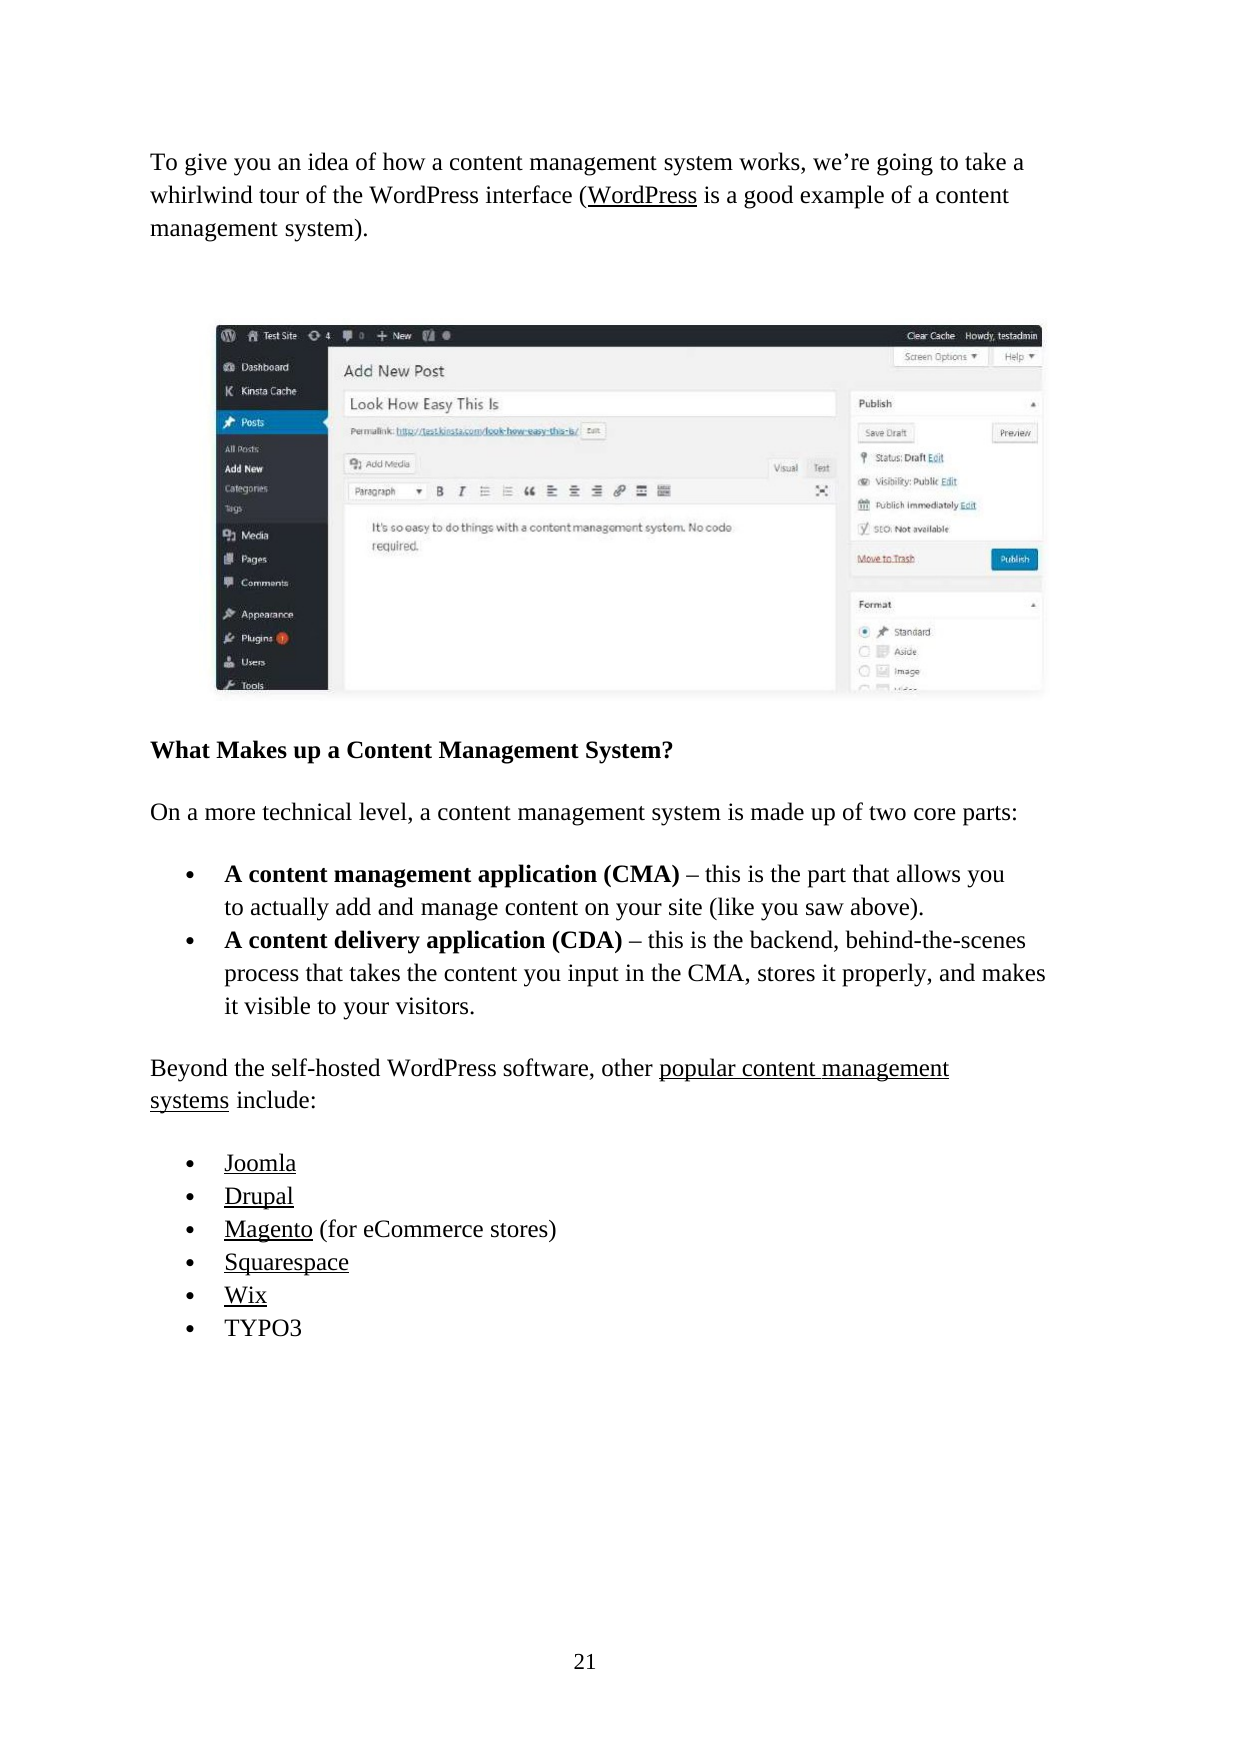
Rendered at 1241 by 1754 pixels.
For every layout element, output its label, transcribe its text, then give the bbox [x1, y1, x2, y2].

list Magento (for eCommerce stores) [186, 1214, 1228, 1243]
list A content delivery application (CDA) – this is the backend, behind-the-scenes process that takes the content you input in the CMA, stores it properly, and makes it visible to your visitors. [186, 925, 1063, 1020]
text Beyond the self-hosted WordPress software, other popular content management systems include: [150, 1053, 1006, 1114]
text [150, 147, 1070, 242]
subtitle What Makes up a Content Management System? [150, 735, 1228, 764]
picture [199, 318, 1050, 701]
list Joomla [186, 1148, 1228, 1177]
list Squarespace [186, 1247, 1228, 1276]
list A content management application (CMA) – this is the part that allows you to actually add and manage content on your site (like you saw above). [186, 859, 1030, 921]
list TYPO3 [186, 1313, 1228, 1342]
text On a more technical level, a content management system is made up of two core parts: [150, 797, 1228, 826]
list Wix [186, 1280, 1228, 1309]
list Drupal [186, 1181, 1228, 1210]
